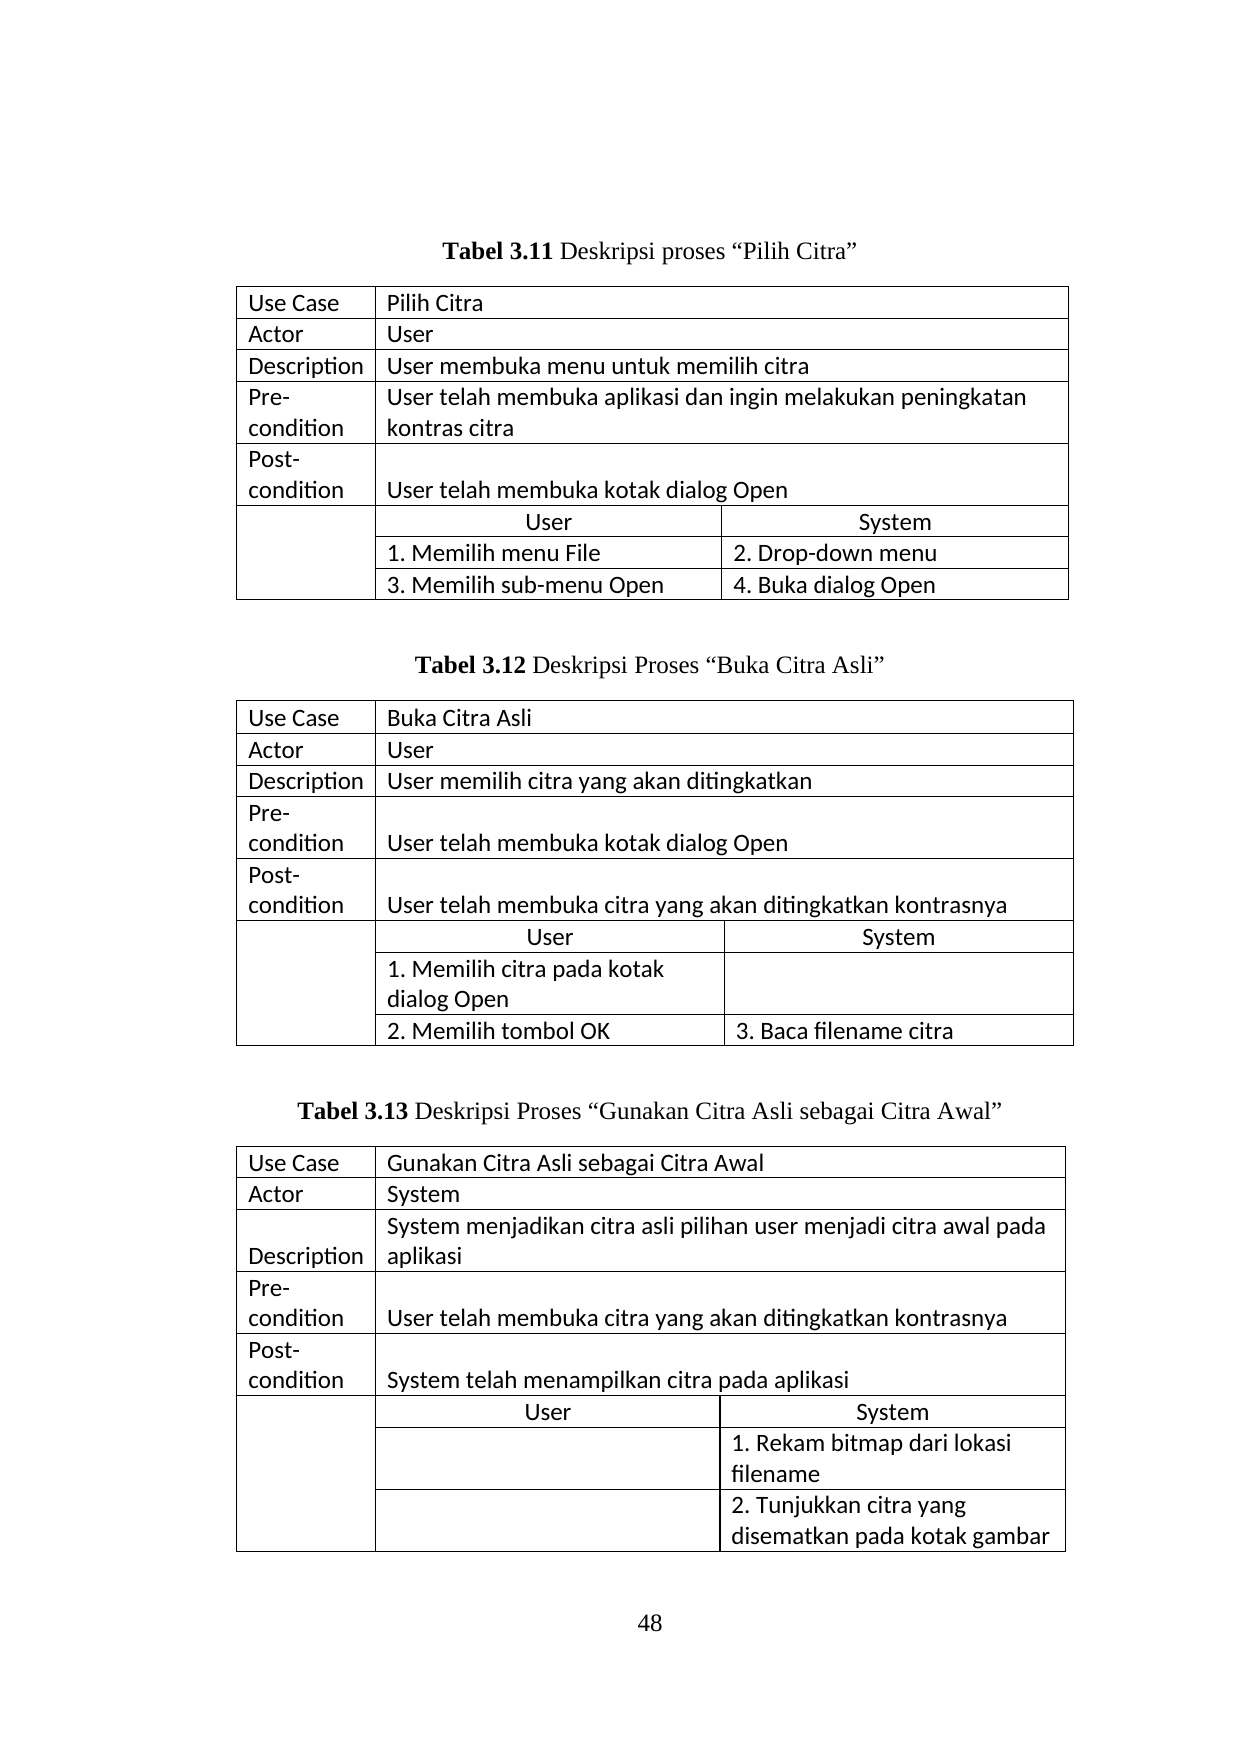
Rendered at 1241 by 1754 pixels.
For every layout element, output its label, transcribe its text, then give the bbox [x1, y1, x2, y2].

table_header Use Case [237, 1147, 375, 1177]
table_cell System menjadikan citra asli pilihan user menjadi citra awal pada aplikasi [376, 1210, 1065, 1271]
table_cell Description [237, 1210, 375, 1271]
table_cell System [721, 1396, 1065, 1427]
table_cell [725, 953, 1073, 1014]
table_cell [376, 1428, 719, 1489]
table_cell User telah membuka aplikasi dan ingin melakukan peningkatan kontras citra [376, 382, 1068, 443]
table_cell 1. Memilih citra pada kotak dialog Open [376, 953, 724, 1014]
table_cell 4. Buka dialog Open [722, 569, 1068, 599]
table_cell User telah membuka citra yang akan ditingkatkan kontrasnya [376, 859, 1073, 920]
table_cell System [725, 921, 1073, 952]
table_cell User [376, 1396, 719, 1427]
text Tabel 3.13 Deskripsi Proses “Gunakan Citra Asli sebagai Citra Awal” [236, 1096, 1063, 1125]
table_cell System [376, 1178, 1065, 1209]
table_cell [376, 1490, 719, 1551]
table_header Use Case [237, 701, 375, 733]
table_cell 2. Drop-down menu [722, 537, 1068, 568]
table_cell Actor [237, 1178, 375, 1209]
table_cell 1. Rekam bitmap dari lokasi filename [721, 1428, 1065, 1489]
table_cell Post-condition [237, 859, 375, 920]
table_header Buka Citra Asli [376, 701, 1073, 733]
table_cell Description [237, 350, 375, 381]
table_cell 3. Memilih sub-menu Open [376, 569, 721, 599]
table_cell User [376, 921, 724, 952]
table_header Use Case [237, 287, 375, 317]
table_header Pilih Citra [376, 287, 1068, 317]
table_cell 3. Baca filename citra [725, 1015, 1073, 1045]
table_cell [237, 506, 375, 599]
table_cell User [376, 319, 1068, 349]
table_cell Pre-condition [237, 382, 375, 443]
table_header Gunakan Citra Asli sebagai Citra Awal [376, 1147, 1065, 1177]
table_cell Post-condition [237, 444, 375, 505]
table_cell Actor [237, 734, 375, 764]
table_cell System telah menampilkan citra pada aplikasi [376, 1334, 1065, 1395]
table_cell 2. Memilih tombol OK [376, 1015, 724, 1045]
table_cell [237, 1396, 375, 1551]
table_cell Pre-condition [237, 1272, 375, 1333]
table_cell Pre-condition [237, 797, 375, 858]
text Tabel 3.11 Deskripsi proses “Pilih Citra” [236, 236, 1063, 265]
table_cell User [376, 506, 721, 536]
table_cell User telah membuka citra yang akan ditingkatkan kontrasnya [376, 1272, 1065, 1333]
text Tabel 3.12 Deskripsi Proses “Buka Citra Asli” [236, 650, 1063, 679]
table_cell User membuka menu untuk memilih citra [376, 350, 1068, 381]
table_cell Actor [237, 319, 375, 349]
table_cell Description [237, 766, 375, 796]
table_cell User memilih citra yang akan ditingkatkan [376, 766, 1073, 796]
table_cell Post-condition [237, 1334, 375, 1395]
table_cell User [376, 734, 1073, 764]
table_cell 2. Tunjukkan citra yang disematkan pada kotak gambar [721, 1490, 1065, 1551]
table_cell [237, 921, 375, 1045]
table_cell System [722, 506, 1068, 536]
table_cell 1. Memilih menu File [376, 537, 721, 568]
table_cell User telah membuka kotak dialog Open [376, 797, 1073, 858]
table_cell User telah membuka kotak dialog Open [376, 444, 1068, 505]
